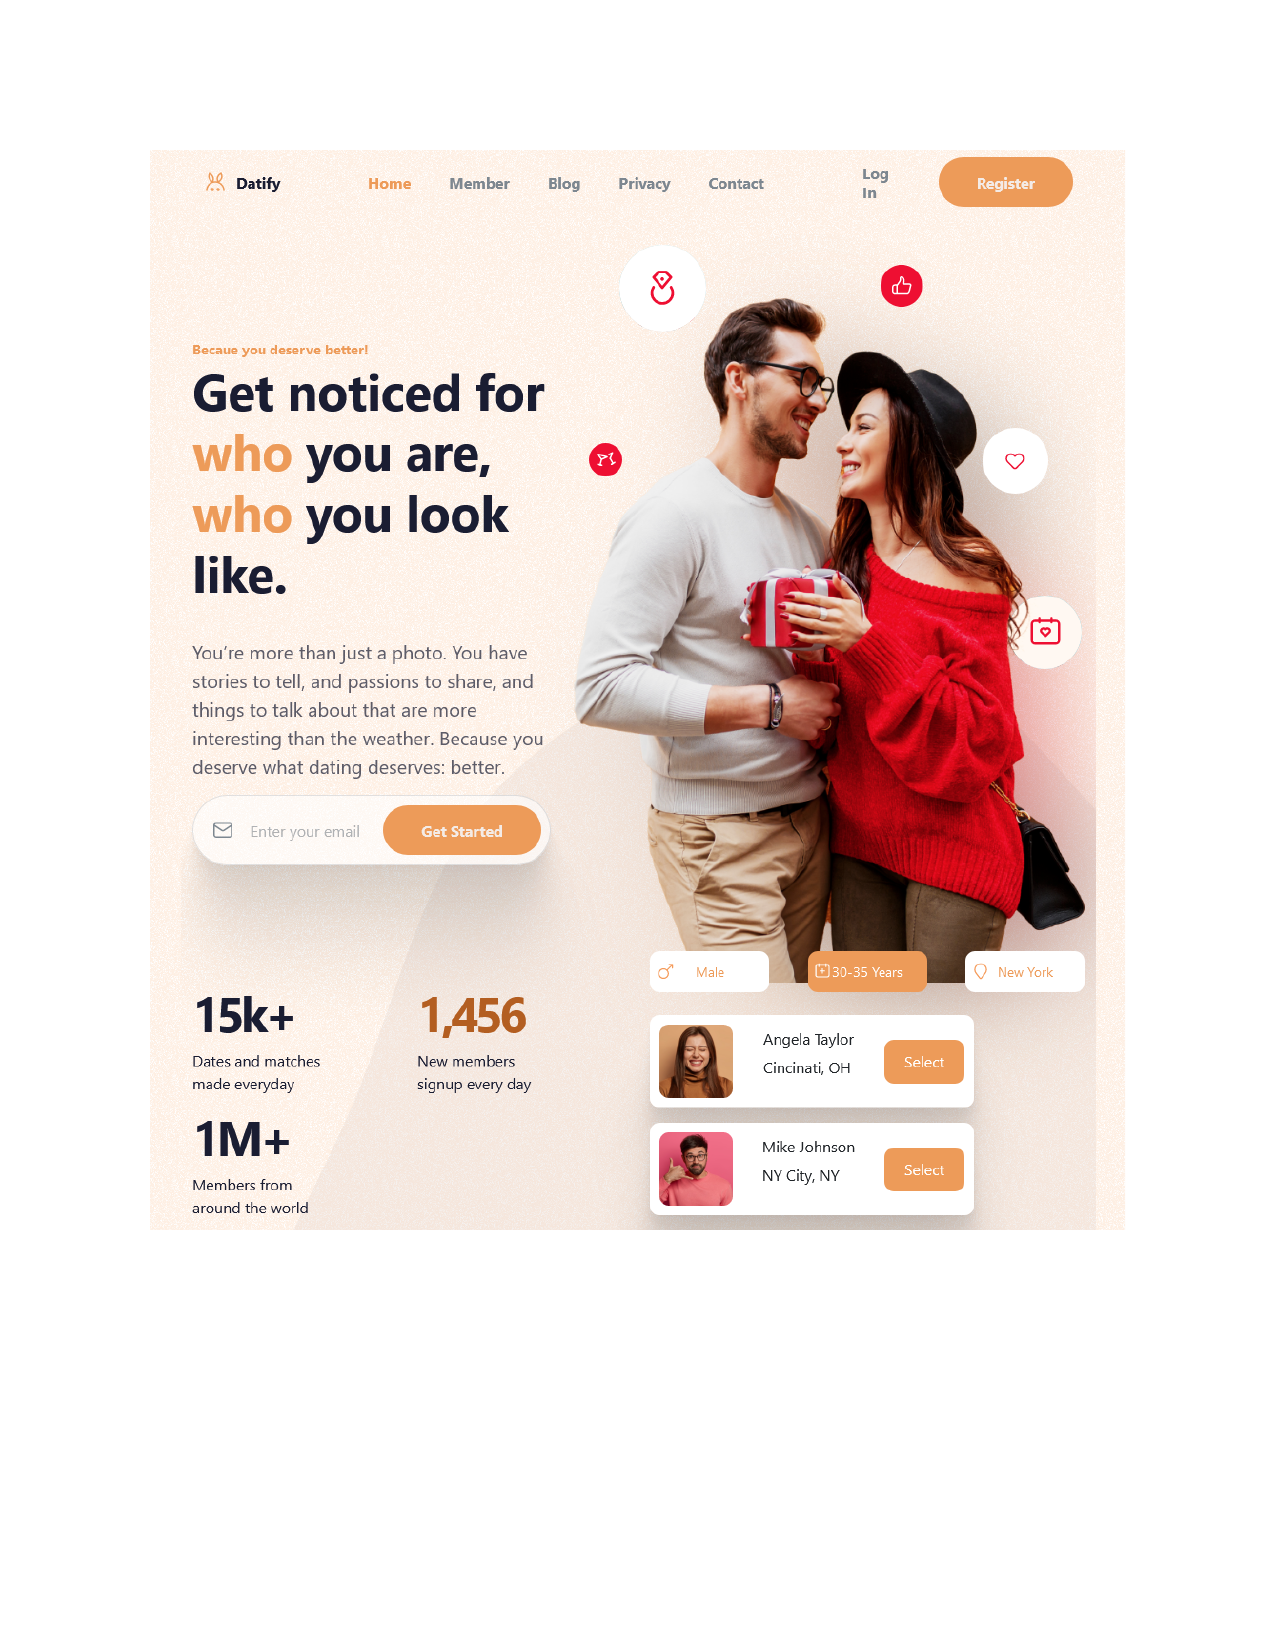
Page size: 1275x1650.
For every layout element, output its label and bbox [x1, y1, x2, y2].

picture [150, 150, 1125, 1230]
